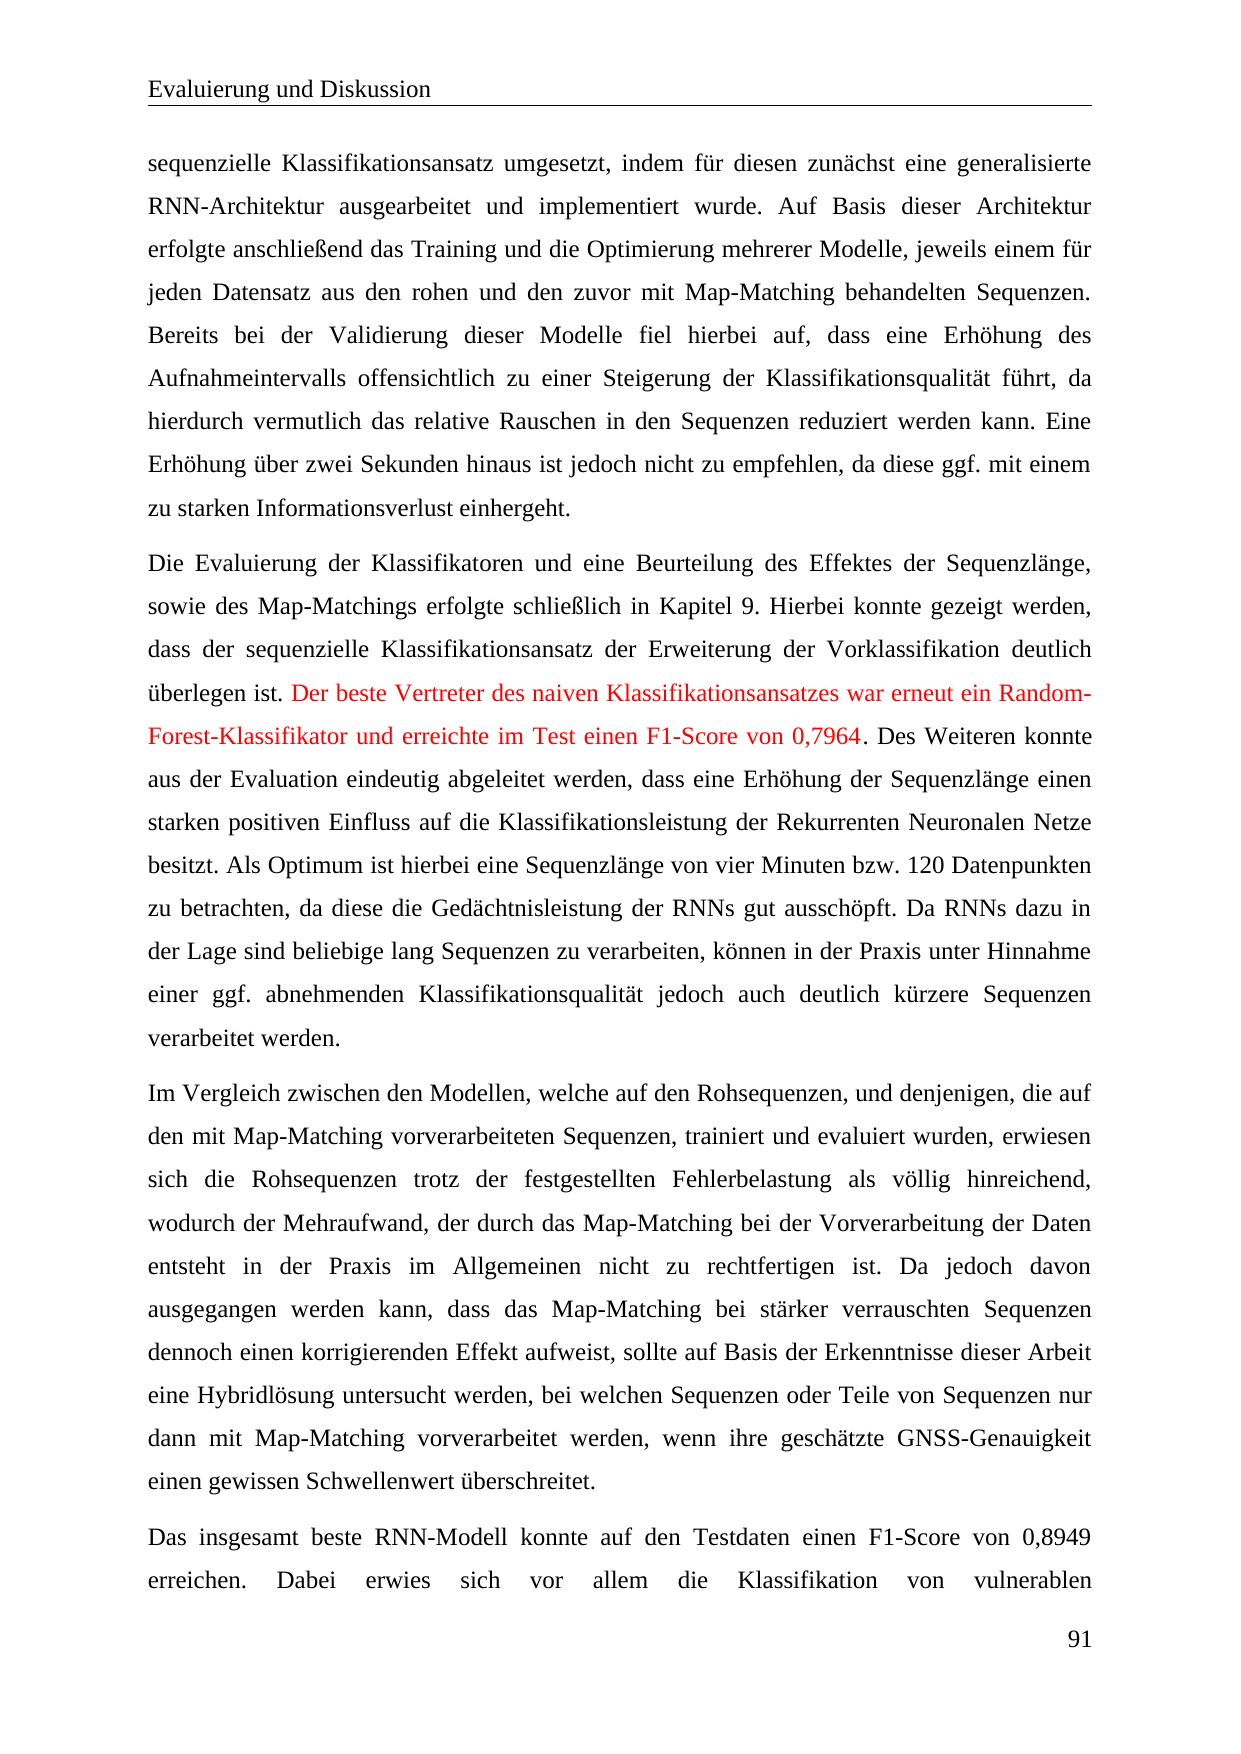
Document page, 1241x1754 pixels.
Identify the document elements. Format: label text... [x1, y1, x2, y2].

text Im Vergleich zwischen den Modellen, welche auf den Rohsequenzen, und denjenigen, die auf den mit Map-Matching vorverarbeiteten Sequenzen, trainiert und evaluiert wurden, erwiesen sich die Rohsequenzen trotz der festgestellten Fehlerbelastung als völlig hinreichend, wodurch der Mehraufwand, der durch das Map-Matching bei der Vorverarbeitung der Daten entsteht in der Praxis im Allgemeinen nicht zu rechtfertigen ist. Da jedoch davon ausgegangen werden kann, dass das Map-Matching bei stärker verrauschten Sequenzen dennoch einen korrigierenden Effekt aufweist, sollte auf Basis der Erkenntnisse dieser Arbeit eine Hybridlösung untersucht werden, bei welchen Sequenzen oder Teile von Sequenzen nur dann mit Map-Matching vorverarbeitet werden, wenn ihre geschätzte GNSS-Genauigkeit einen gewissen Schwellenwert überschreitet. [148, 1078, 1092, 1495]
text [148, 148, 1092, 521]
text Die Evaluierung der Klassifikatoren und eine Beurteilung des Effektes der Sequenzlänge, sowie des Map-Matchings erfolgte schließlich in Kapitel 9. Hierbei konnte gezeigt werden, dass der sequenzielle Klassifikationsansatz der Erweiterung der Vorklassifikation deutlich überlegen ist. Der beste Vertreter des naiven Klassifikationsansatzes war erneut ein Random-Forest-Klassifikator und erreichte im Test einen F1-Score von 0,7964. Des Weiteren konnte aus der Evaluation eindeutig abgeleitet werden, dass eine Erhöhung der Sequenzlänge einen starken positiven Einfluss auf die Klassifikationsleistung der Rekurrenten Neuronalen Netze besitzt. Als Optimum ist hierbei eine Sequenzlänge von vier Minuten bzw. 120 Datenpunkten zu betrachten, da diese die Gedächtnisleistung der RNNs gut ausschöpft. Da RNNs dazu in der Lage sind beliebige lang Sequenzen zu verarbeiten, können in der Praxis unter Hinnahme einer ggf. abnehmenden Klassifikationsqualität jedoch auch deutlich kürzere Sequenzen verarbeitet werden. [148, 548, 1092, 1051]
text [148, 1522, 1092, 1594]
